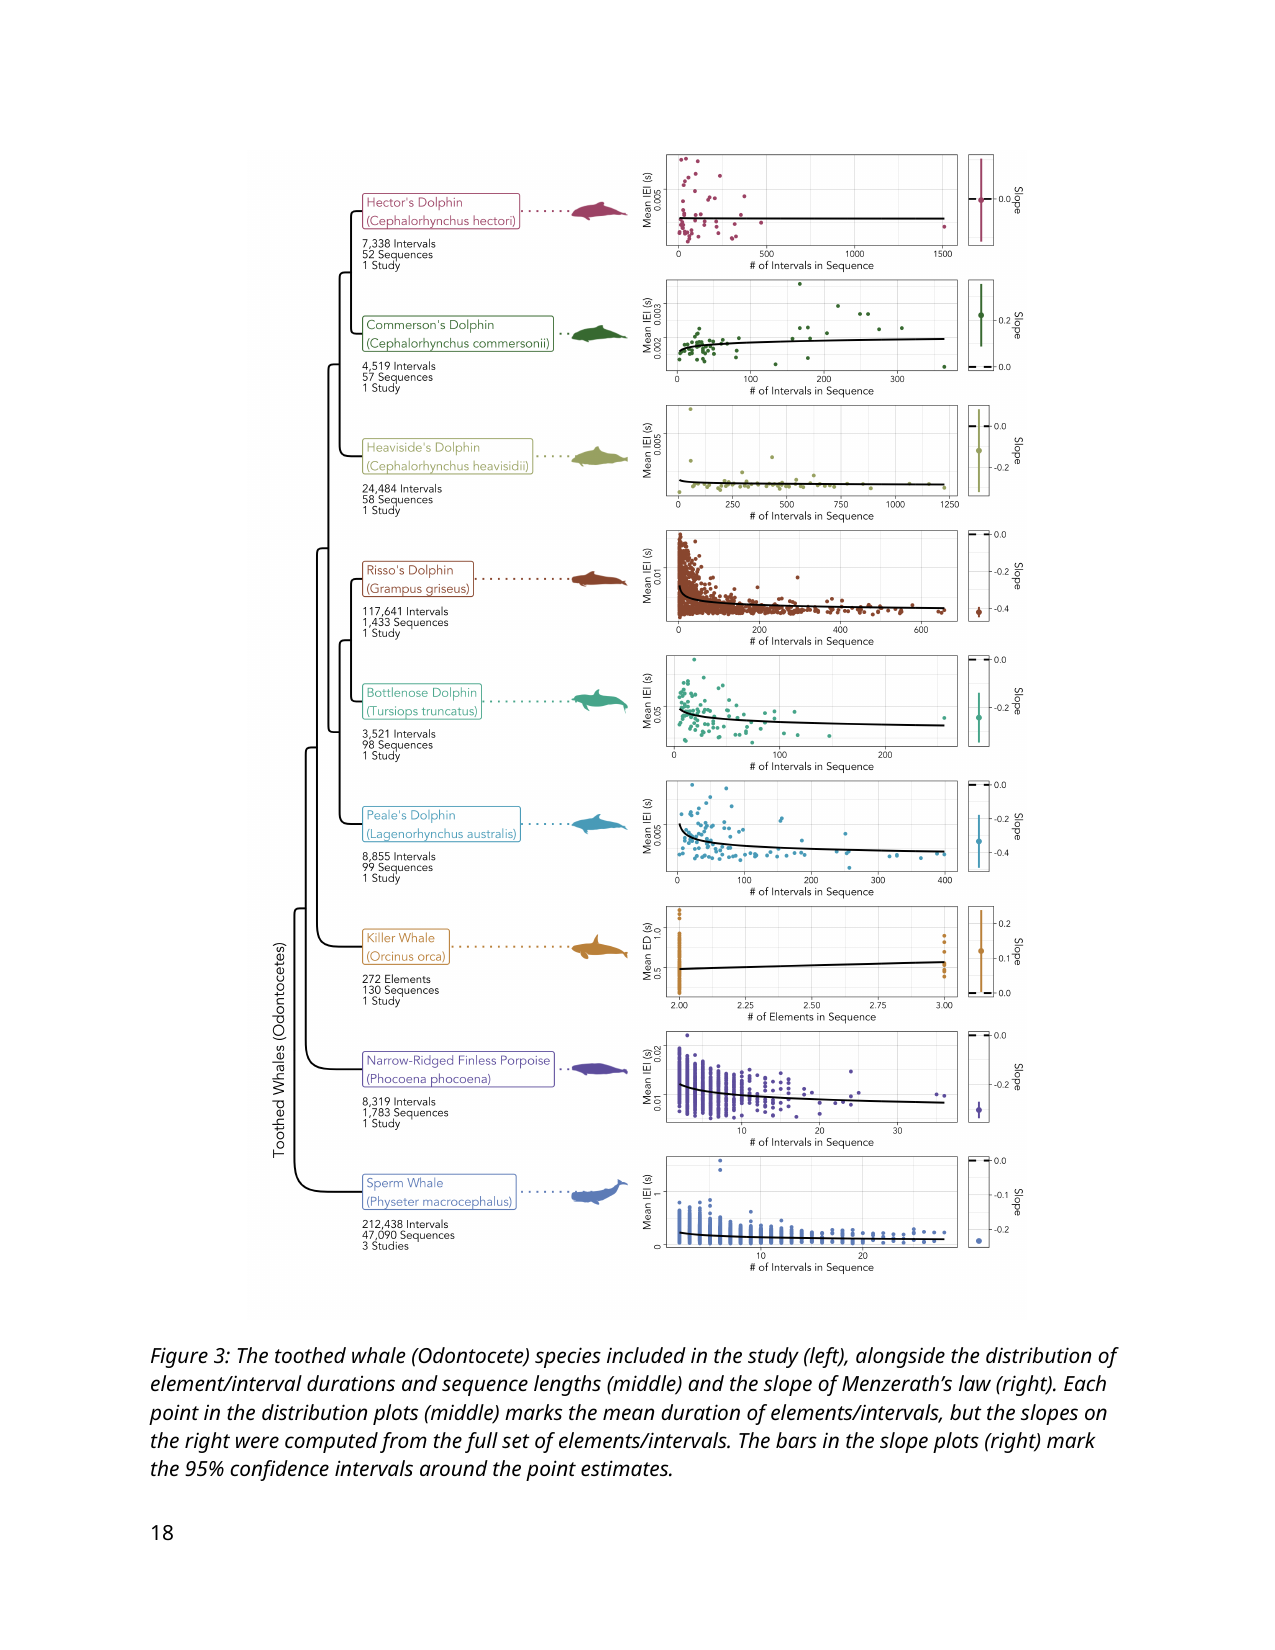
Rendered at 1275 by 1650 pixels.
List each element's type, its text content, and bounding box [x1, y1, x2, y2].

picture [247, 150, 1028, 1320]
text Figure 3: The toothed whale (Odontocete) species included in the study (left), alongside the distribution of element/interval durations and sequence lengths (middle) and the slope of Menzerath’s law (right). Each point in the distribution plots (middle) marks the mean duration of elements/intervals, but the slopes on the right were computed from the full set of elements/intervals. The bars in the slope plots (right) mark the 95% confidence intervals around the point estimates. [150, 1341, 1125, 1483]
